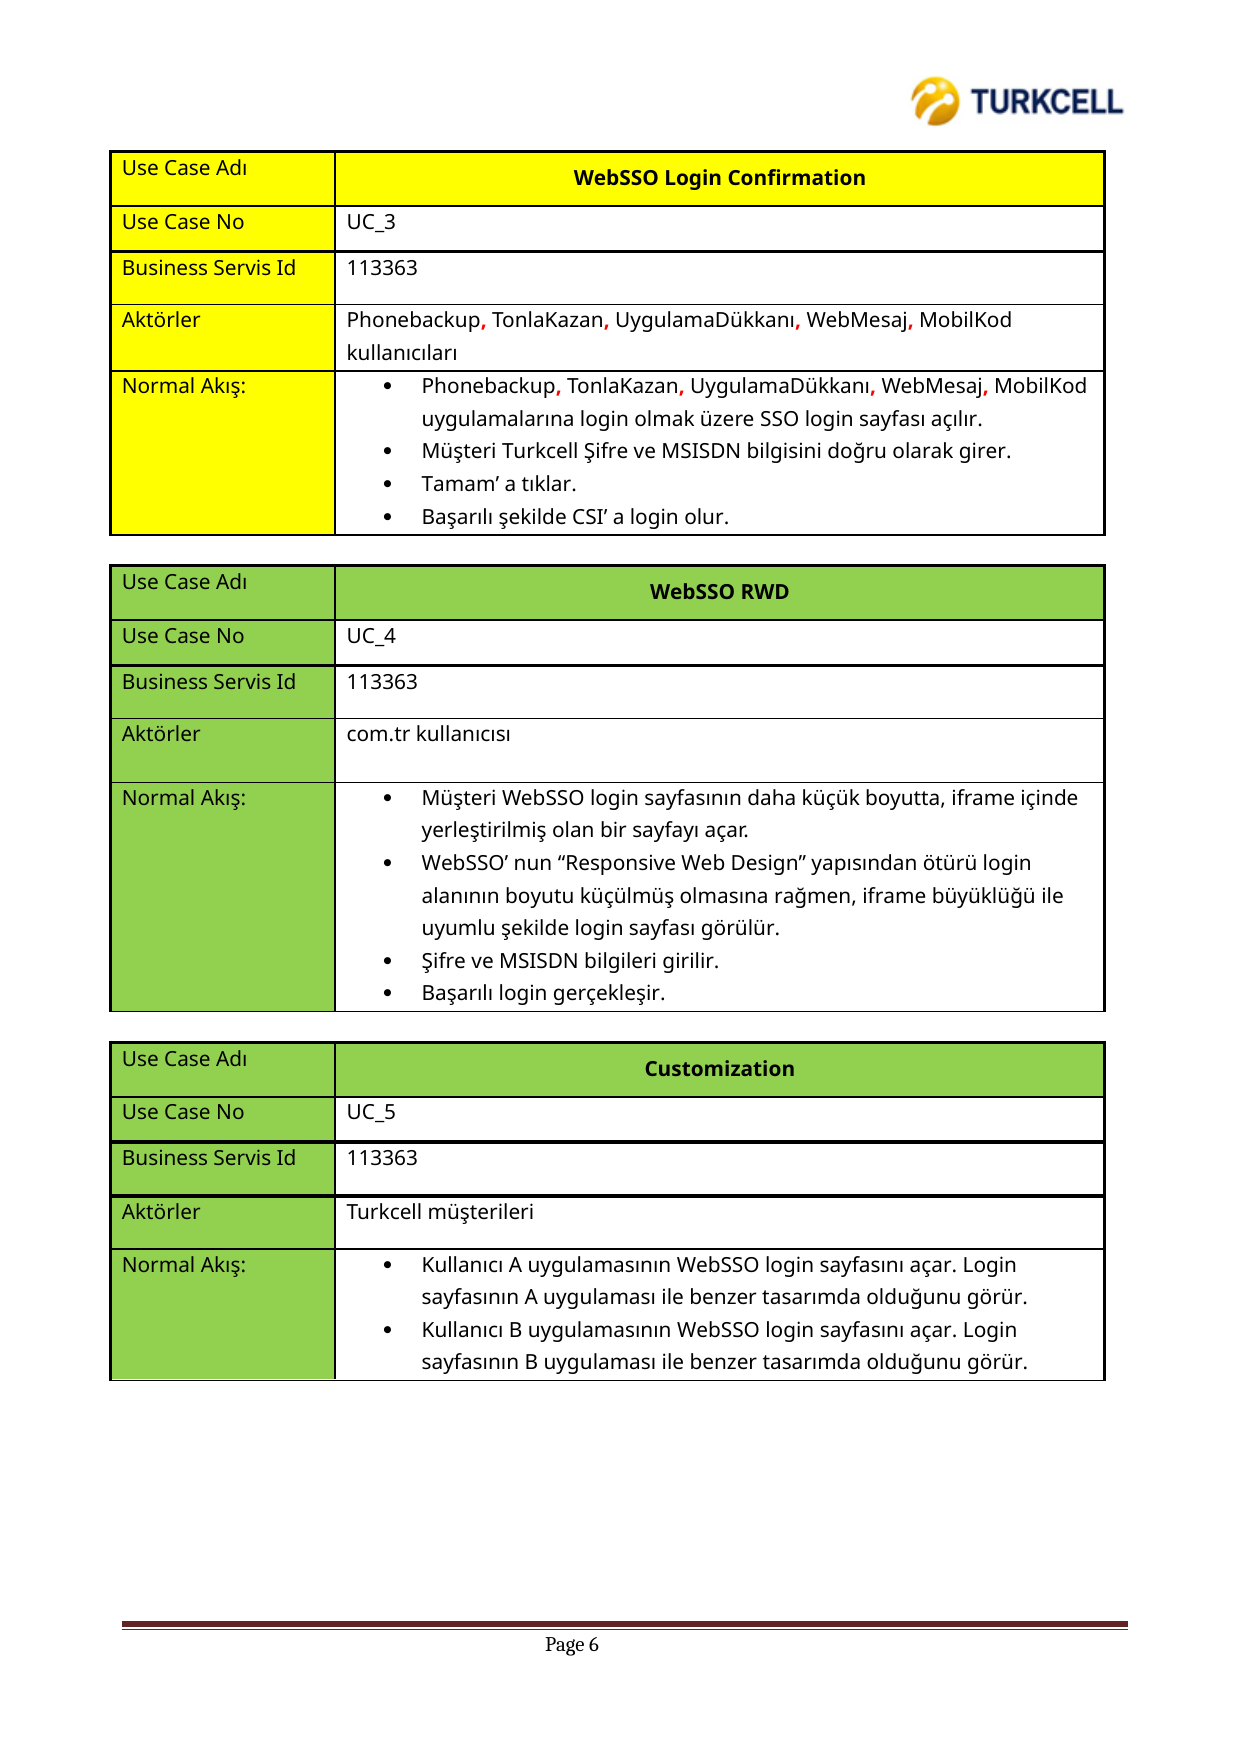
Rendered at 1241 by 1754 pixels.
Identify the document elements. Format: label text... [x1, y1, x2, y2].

table_header WebSSO RWD [336, 567, 1103, 619]
picture [906, 75, 1129, 129]
table_cell UC_4 [336, 621, 1103, 664]
table_cell Kullanıcı A uygulamasının WebSSO login sayfasını açar. Login sayfasının A uygulaması ile benzer tasarımda olduğunu görür. Kullanıcı B uygulamasının WebSSO login sayfasını açar. Login sayfasının B uygulaması ile benzer tasarımda olduğunu görür. [336, 1250, 1103, 1379]
table_header WebSSO Login Confirmation [336, 153, 1103, 205]
table_cell Use Case No [112, 621, 334, 664]
table_cell 113363 [336, 253, 1103, 304]
table_cell Aktörler [112, 305, 334, 370]
table_cell Use Case No [112, 207, 334, 250]
table_cell 113363 [336, 667, 1103, 718]
table_cell 113363 [336, 1144, 1103, 1194]
table_cell Normal Akış: [112, 372, 334, 534]
table_cell Aktörler [112, 1198, 334, 1248]
table_cell Phonebackup, TonlaKazan, UygulamaDükkanı, WebMesaj, MobilKod kullanıcıları [336, 305, 1103, 370]
table_cell Business Servis Id [112, 667, 334, 718]
table_cell Use Case No [112, 1098, 334, 1140]
table_cell UC_3 [336, 207, 1103, 250]
table_cell com.tr kullanıcısı [336, 719, 1103, 781]
table_header Use Case Adı [112, 567, 334, 619]
table_cell Business Servis Id [112, 253, 334, 304]
table_cell Phonebackup, TonlaKazan, UygulamaDükkanı, WebMesaj, MobilKod uygulamalarına login olmak üzere SSO login sayfası açılır. Müşteri Turkcell Şifre ve MSISDN bilgisini doğru olarak girer. Tamam’ a tıklar. Başarılı şekilde CSI’ a login olur. [336, 372, 1103, 534]
table_cell Normal Akış: [112, 783, 334, 1011]
table_cell Müşteri WebSSO login sayfasının daha küçük boyutta, iframe içinde yerleştirilmiş olan bir sayfayı açar. WebSSO’ nun “Responsive Web Design” yapısından ötürü login alanının boyutu küçülmüş olmasına rağmen, iframe büyüklüğü ile uyumlu şekilde login sayfası görülür. Şifre ve MSISDN bilgileri girilir. Başarılı login gerçekleşir. [336, 783, 1103, 1011]
table_cell Turkcell müşterileri [336, 1198, 1103, 1248]
table_cell Aktörler [112, 719, 334, 781]
table_cell Normal Akış: [112, 1250, 334, 1379]
table_header Customization [336, 1044, 1103, 1096]
table_cell Business Servis Id [112, 1144, 334, 1194]
table_header Use Case Adı [112, 153, 334, 205]
table_cell UC_5 [336, 1098, 1103, 1140]
table_header Use Case Adı [112, 1044, 334, 1096]
